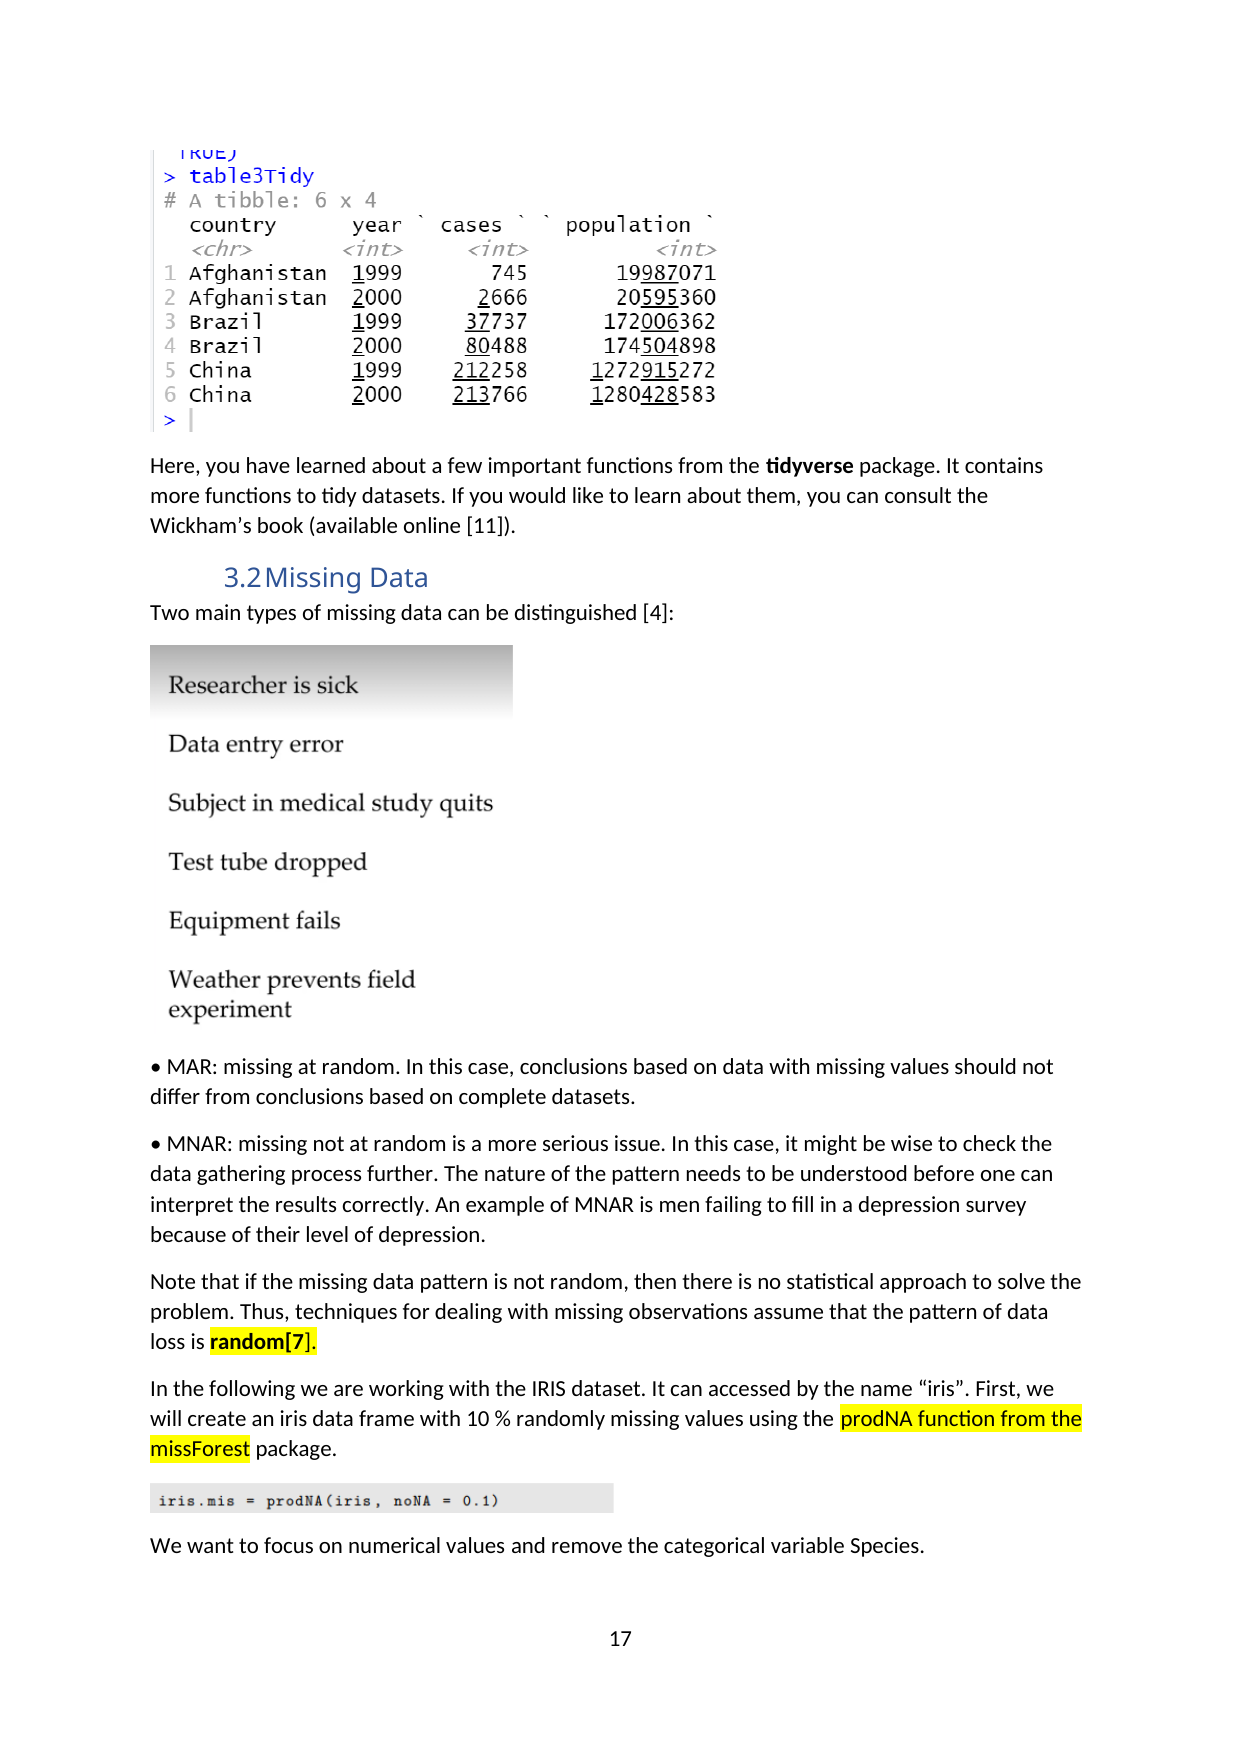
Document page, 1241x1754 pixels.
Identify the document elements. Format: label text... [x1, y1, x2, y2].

text • MAR: missing at random. In this case, conclusions based on data with missing values should not differ from conclusions based on complete datasets. [150, 1052, 1090, 1111]
text • MNAR: missing not at random is a more serious issue. In this case, it might be wise to check the data gathering process further. The nature of the pattern needs to be understood before one can interpret the results correctly. An example of MNAR is men failing to fill in a depression survey because of their level of depression. [150, 1129, 1090, 1248]
text In the following we are working with the IRIS dataset. It can accessed by the name “iris”. First, we will create an iris data frame with 10 % randomly missing values using the prodNA function from the missForest package. [150, 1374, 1090, 1463]
picture [150, 150, 733, 432]
text Note that if the missing data pattern is not random, then there is no statistical approach to solve the problem. Thus, techniques for dealing with missing observations assume that the pattern of data loss is random[7]. [150, 1267, 1090, 1355]
picture [150, 645, 515, 1034]
text We want to focus on numerical values and remove the categorical variable Species. [150, 1532, 1090, 1559]
text Here, you have learned about a few important functions from the tidyverse package. It contains more functions to tidy datasets. If you would like to learn about them, you can consult the Wickham’s book (available online [11]). [150, 451, 1090, 539]
text Two main types of missing data can be distinguished [4]: [150, 598, 1090, 626]
picture [150, 1481, 614, 1513]
subtitle Missing Data [223, 558, 1090, 595]
